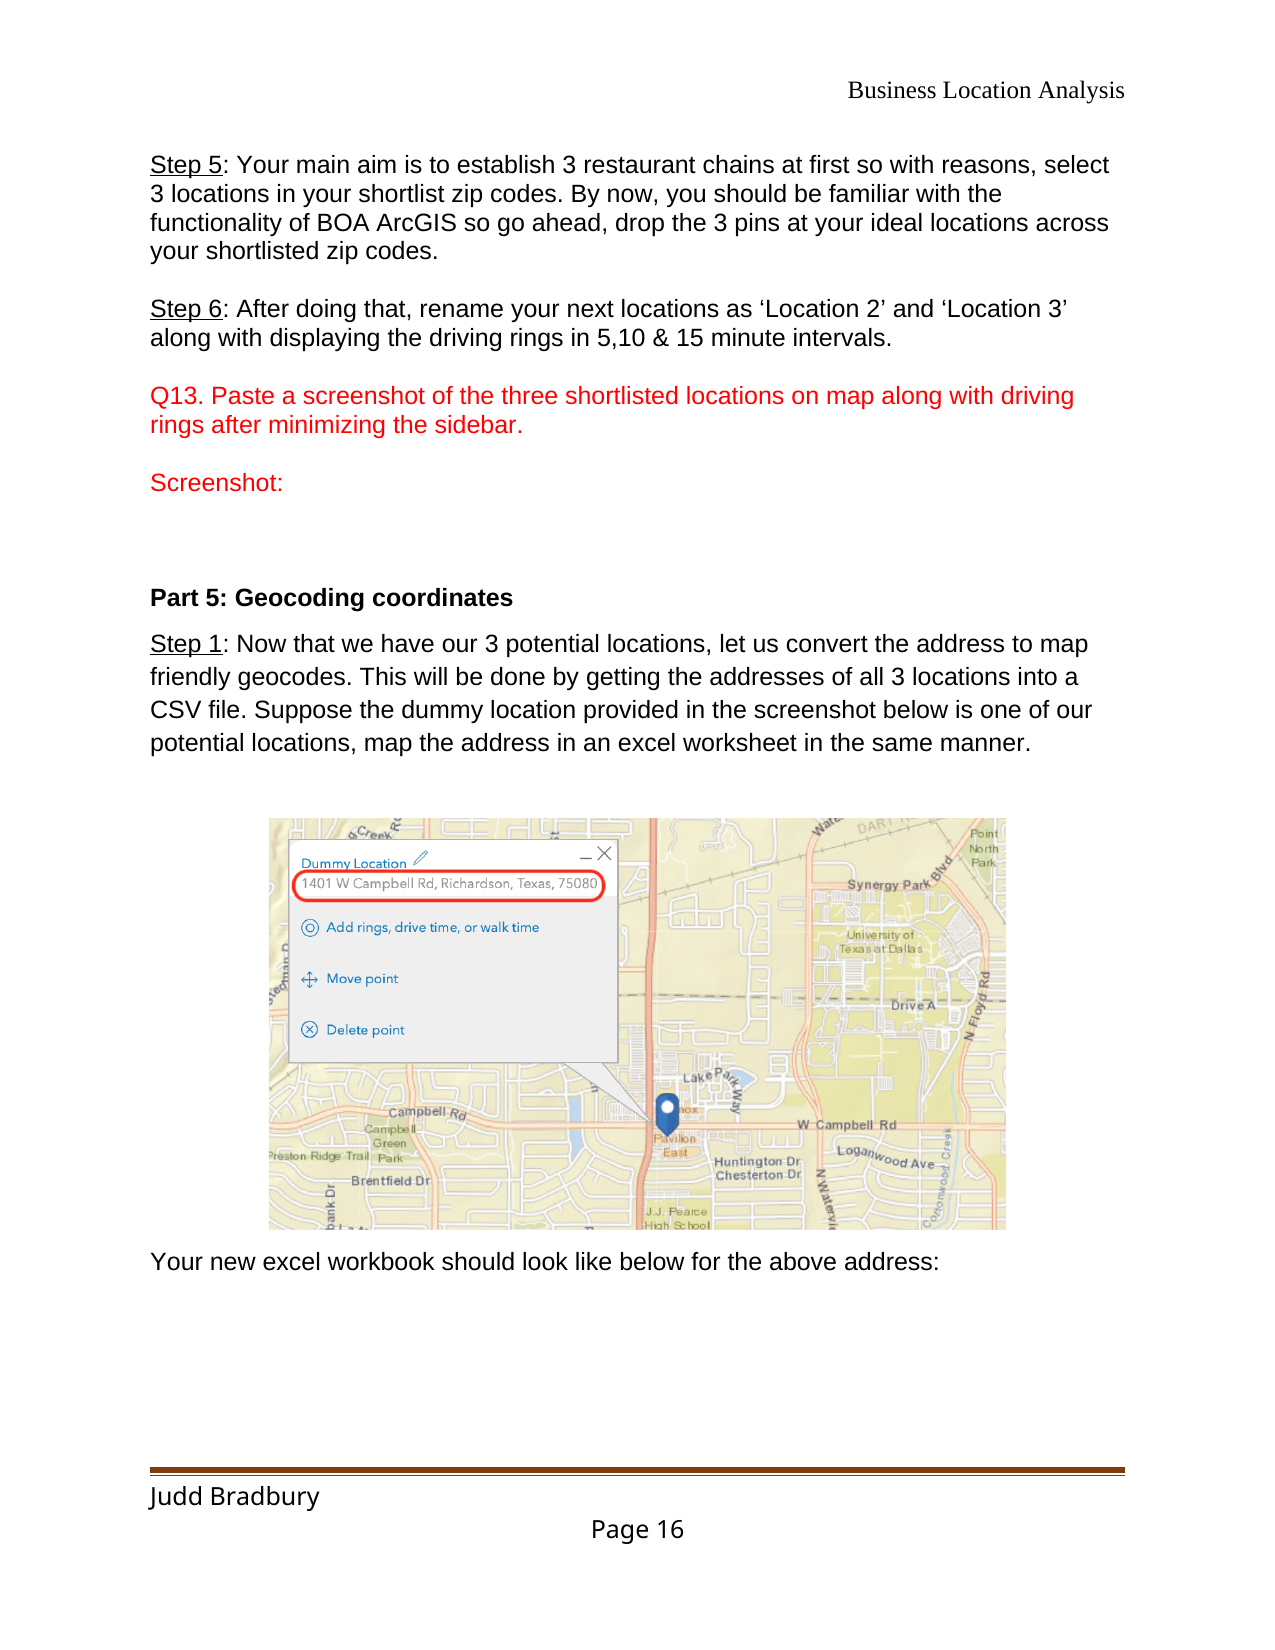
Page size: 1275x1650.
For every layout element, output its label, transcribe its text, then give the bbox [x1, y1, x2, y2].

text Part 5: Geocoding coordinates [150, 583, 1125, 612]
text Q13. Paste a screenshot of the three shortlisted locations on map along with driving rings after minimizing the sidebar. [150, 381, 1125, 438]
text Step 6: After doing that, rename your next locations as ‘Location 2’ and ‘Location 3’ along with displaying the driving rings in 5,10 & 15 minute intervals. [150, 294, 1125, 352]
text Screenshot: [150, 467, 1125, 496]
text Your new excel workbook should look like below for the above address: [150, 1247, 1125, 1275]
text Step 1: Now that we have our 3 potential locations, let us convert the address to map friendly geocodes. This will be done by getting the addresses of all 3 locations into a CSV file. Suppose the dummy location provided in the screenshot below is one of our potential locations, map the address in an excel worksheet in the same manner. [150, 629, 1125, 757]
picture [268, 818, 1007, 1230]
text Step 5: Your main aim is to establish 3 restaurant chains at first so with reasons, select 3 locations in your shortlist zip codes. By now, you should be familiar with the functionality of BOA ArcGIS so go ahead, drop the 3 pins at your ideal locations across your shortlisted zip codes. [150, 150, 1125, 265]
